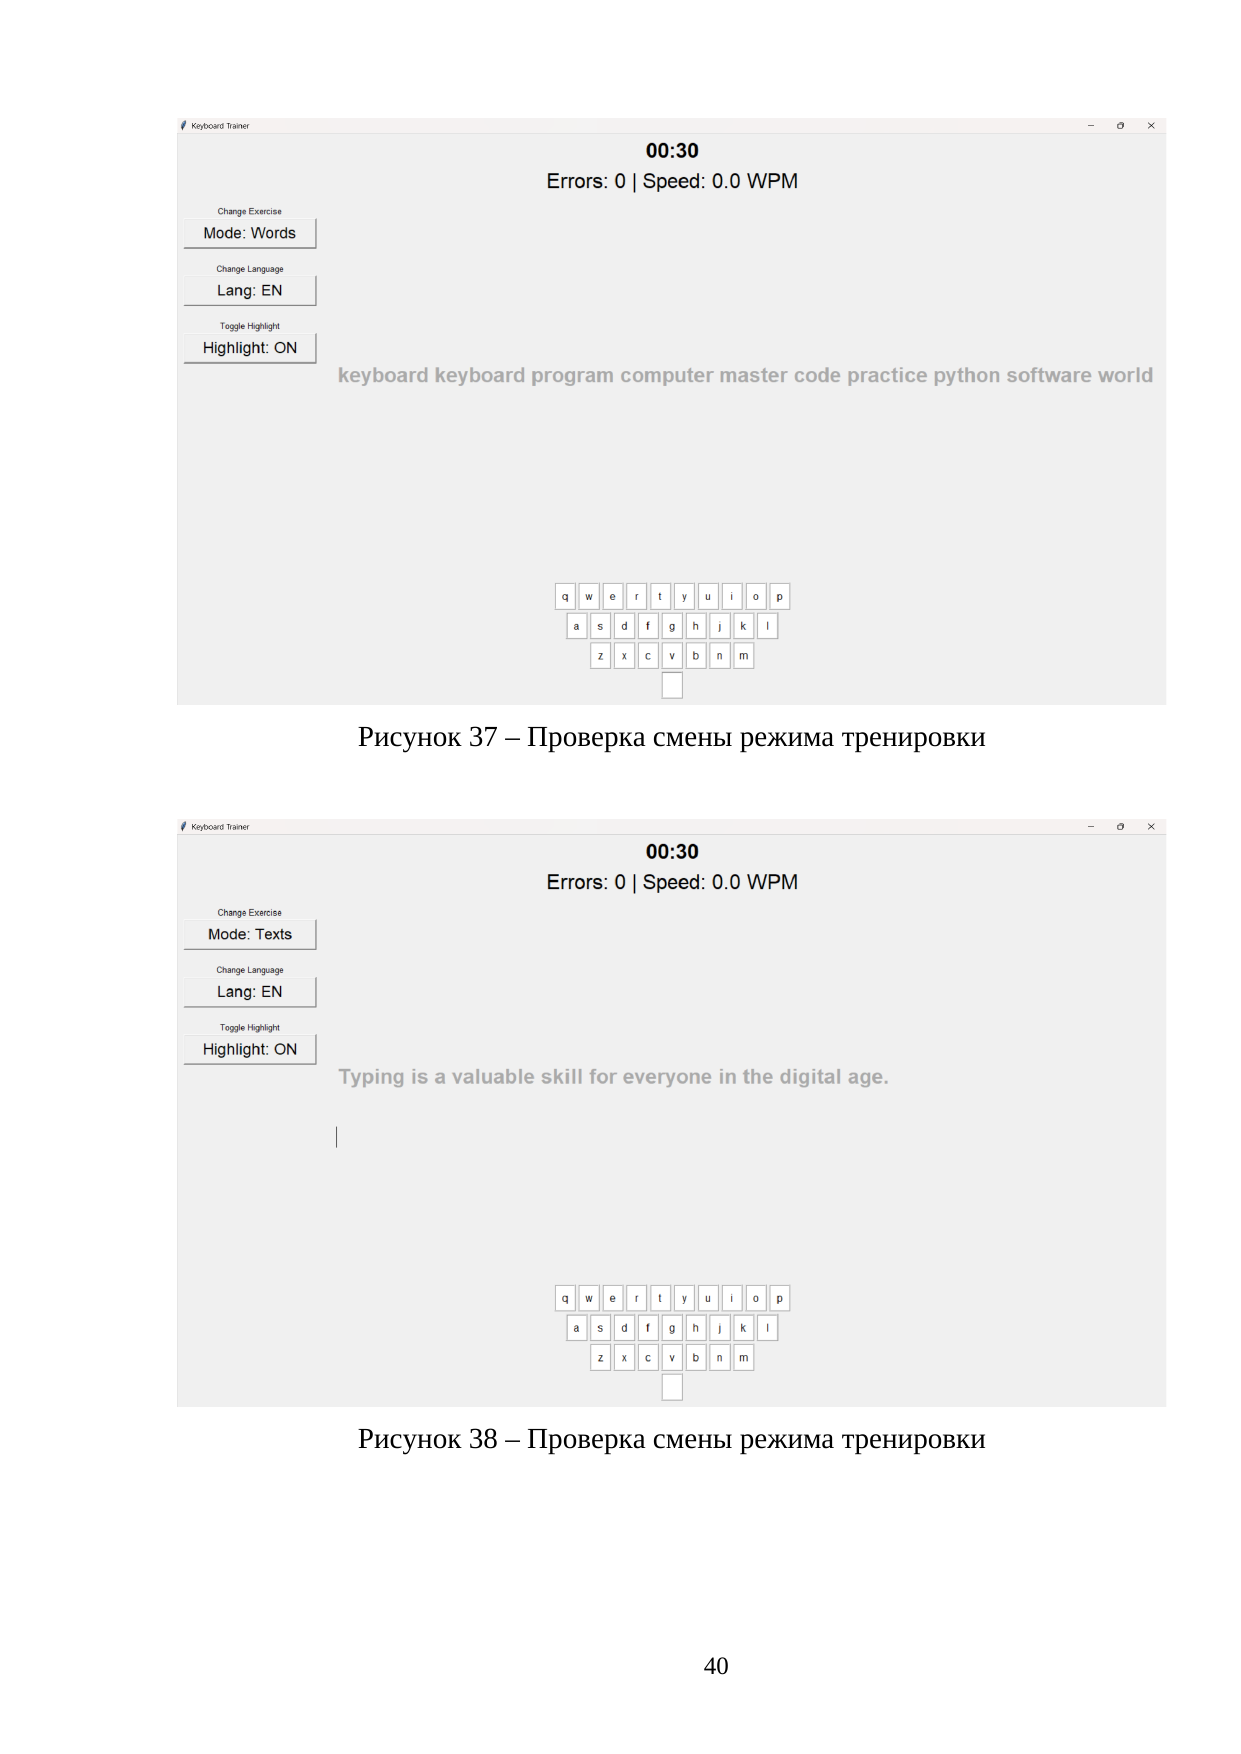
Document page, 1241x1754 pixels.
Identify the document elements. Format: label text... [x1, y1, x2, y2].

text Рисунок 37 – Проверка смены режима тренировки [177, 719, 1167, 753]
text Рисунок 38 – Проверка смены режима тренировки [177, 1421, 1167, 1454]
picture [177, 118, 1167, 705]
picture [177, 819, 1167, 1407]
